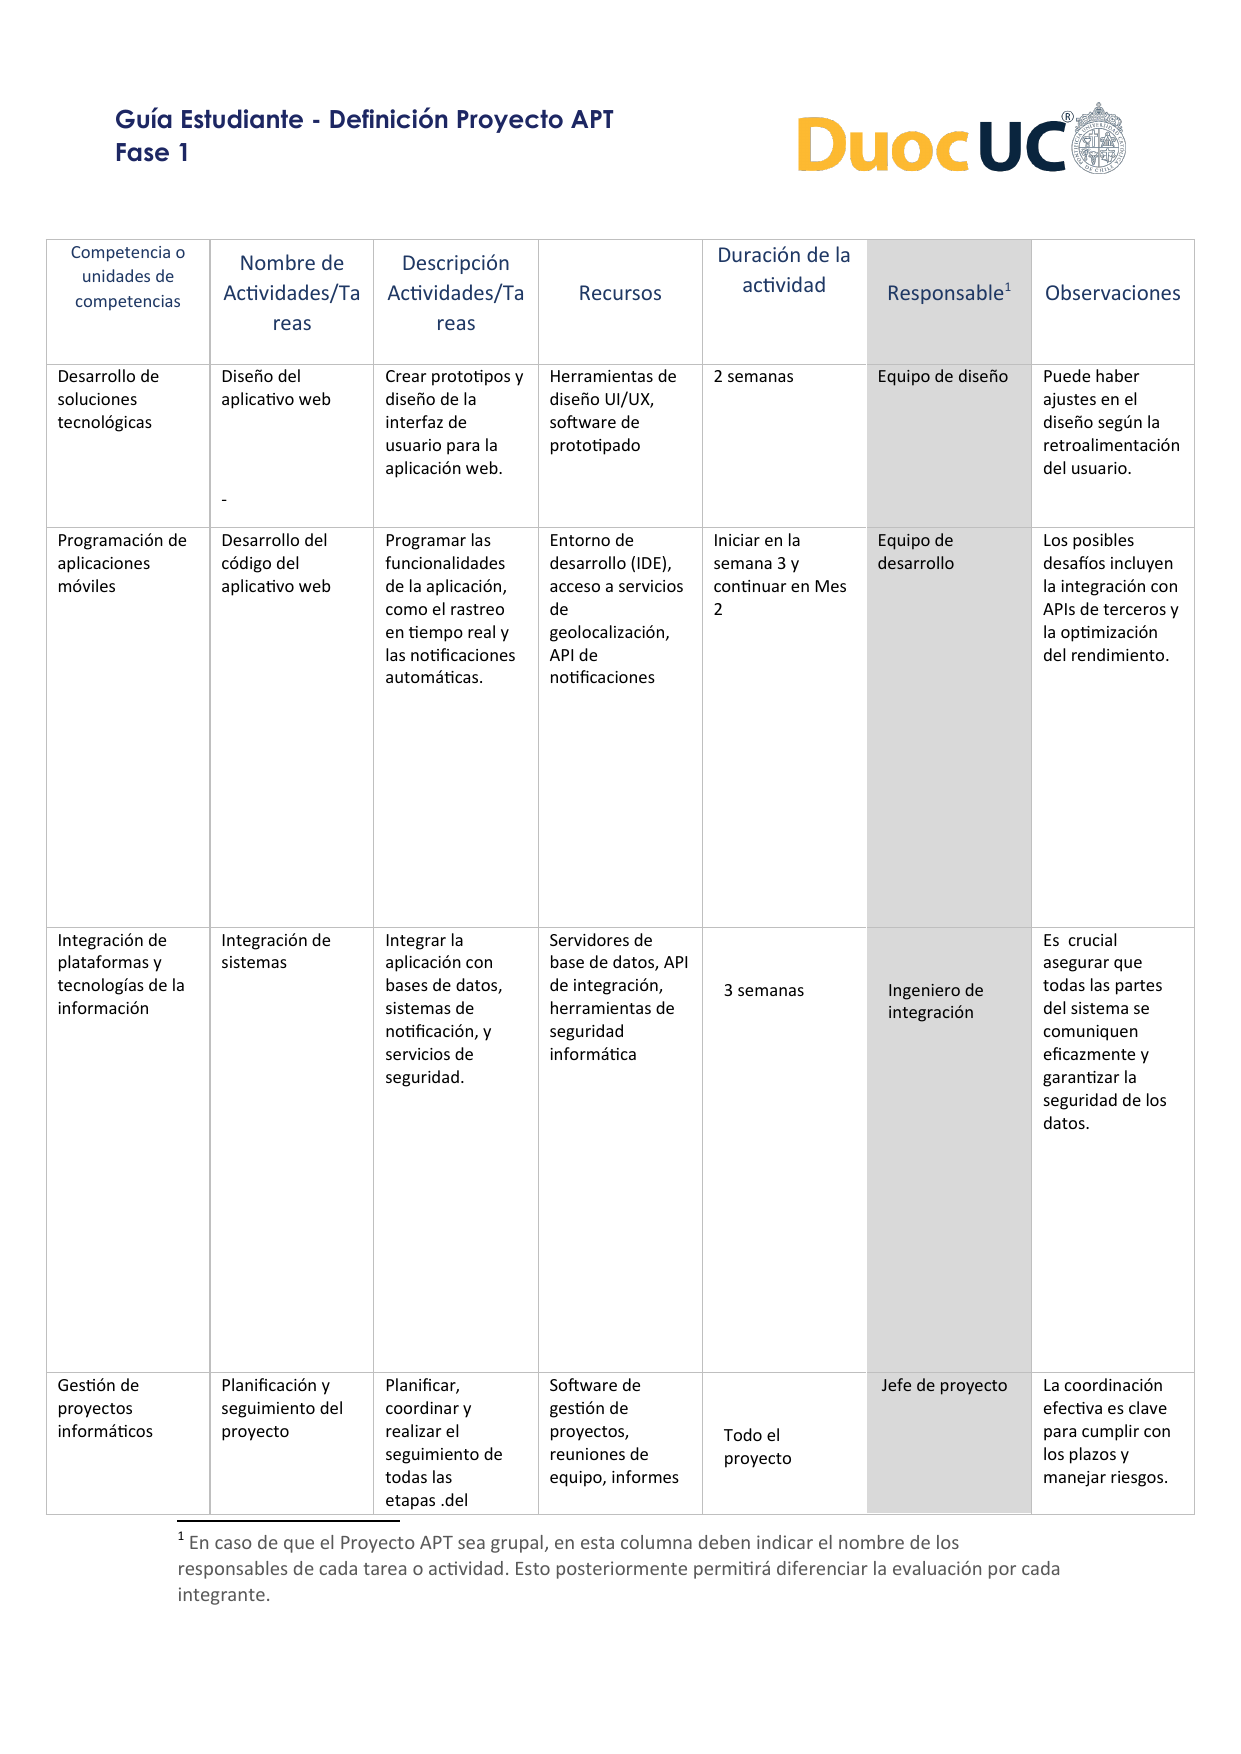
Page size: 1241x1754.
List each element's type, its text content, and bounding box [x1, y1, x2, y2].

table_cell Herramientas de diseño UI/UX, software de prototipado [539, 365, 702, 527]
table_cell Programación de aplicaciones móviles [47, 528, 209, 927]
table_cell Duración de la actividad [703, 240, 866, 364]
table_cell Recursos [539, 240, 702, 364]
table_cell [703, 928, 866, 1372]
table_cell Servidores de base de datos, API de integración, herramientas de seguridad informática [539, 928, 702, 1372]
table_cell Integración de sistemas [211, 928, 373, 1372]
table_cell Integración de plataformas y tecnologías de la información [47, 928, 209, 1372]
table_cell Diseño del aplicativo web - [211, 365, 373, 527]
table_cell Nombre de Actividades/Tareas [211, 240, 373, 364]
table_cell Entorno de desarrollo (IDE), acceso a servicios de geolocalización, API de notificaciones [539, 528, 702, 927]
table_cell Integrar la aplicación con bases de datos, sistemas de notificación, y servicios de seguridad. [374, 928, 538, 1372]
table_cell Descripción Actividades/Tareas [374, 240, 538, 364]
table_cell Programar las funcionalidades de la aplicación, como el rastreo en tiempo real y las notificaciones automáticas. [374, 528, 538, 927]
table_cell Desarrollo del código del aplicativo web [211, 528, 373, 927]
table_cell Desarrollo de soluciones tecnológicas [47, 365, 209, 527]
table_cell Crear prototipos y diseño de la interfaz de usuario para la aplicación web. [374, 365, 538, 527]
table_cell Gestión de proyectos informáticos [47, 1373, 209, 1513]
table_cell [867, 928, 1031, 1372]
table_cell Jefe de proyecto [867, 1373, 1031, 1513]
table_cell Competencia o unidades de competencias [47, 240, 209, 364]
table_cell Planificar, coordinar y realizar el seguimiento de todas las etapas .del proyecto [374, 1373, 538, 1513]
table_cell Planificación y seguimiento del proyecto [211, 1373, 373, 1513]
table_cell Los posibles desafíos incluyen la integración con APIs de terceros y la optimización del rendimiento. [1032, 528, 1194, 927]
table_cell Puede haber ajustes en el diseño según la retroalimentación del usuario. [1032, 365, 1194, 527]
table_cell Iniciar en la semana 3 y continuar en Mes 2 [703, 528, 866, 927]
table_cell Es crucial asegurar que todas las partes del sistema se comuniquen eficazmente y garantizar la seguridad de los datos. [1032, 928, 1194, 1372]
table_cell Observaciones [1032, 240, 1194, 364]
table_cell Equipo de diseño [867, 365, 1031, 527]
table_cell [703, 1373, 866, 1513]
table_cell 2 semanas [703, 365, 866, 527]
picture [798, 102, 1126, 174]
table_cell Software de gestión de proyectos, reuniones de equipo, informes de progreso [539, 1373, 702, 1513]
table_cell La coordinación efectiva es clave para cumplir con los plazos y manejar riesgos. [1032, 1373, 1194, 1513]
table_cell Responsable [867, 240, 1031, 364]
table_cell Equipo de desarrollo [867, 528, 1031, 927]
